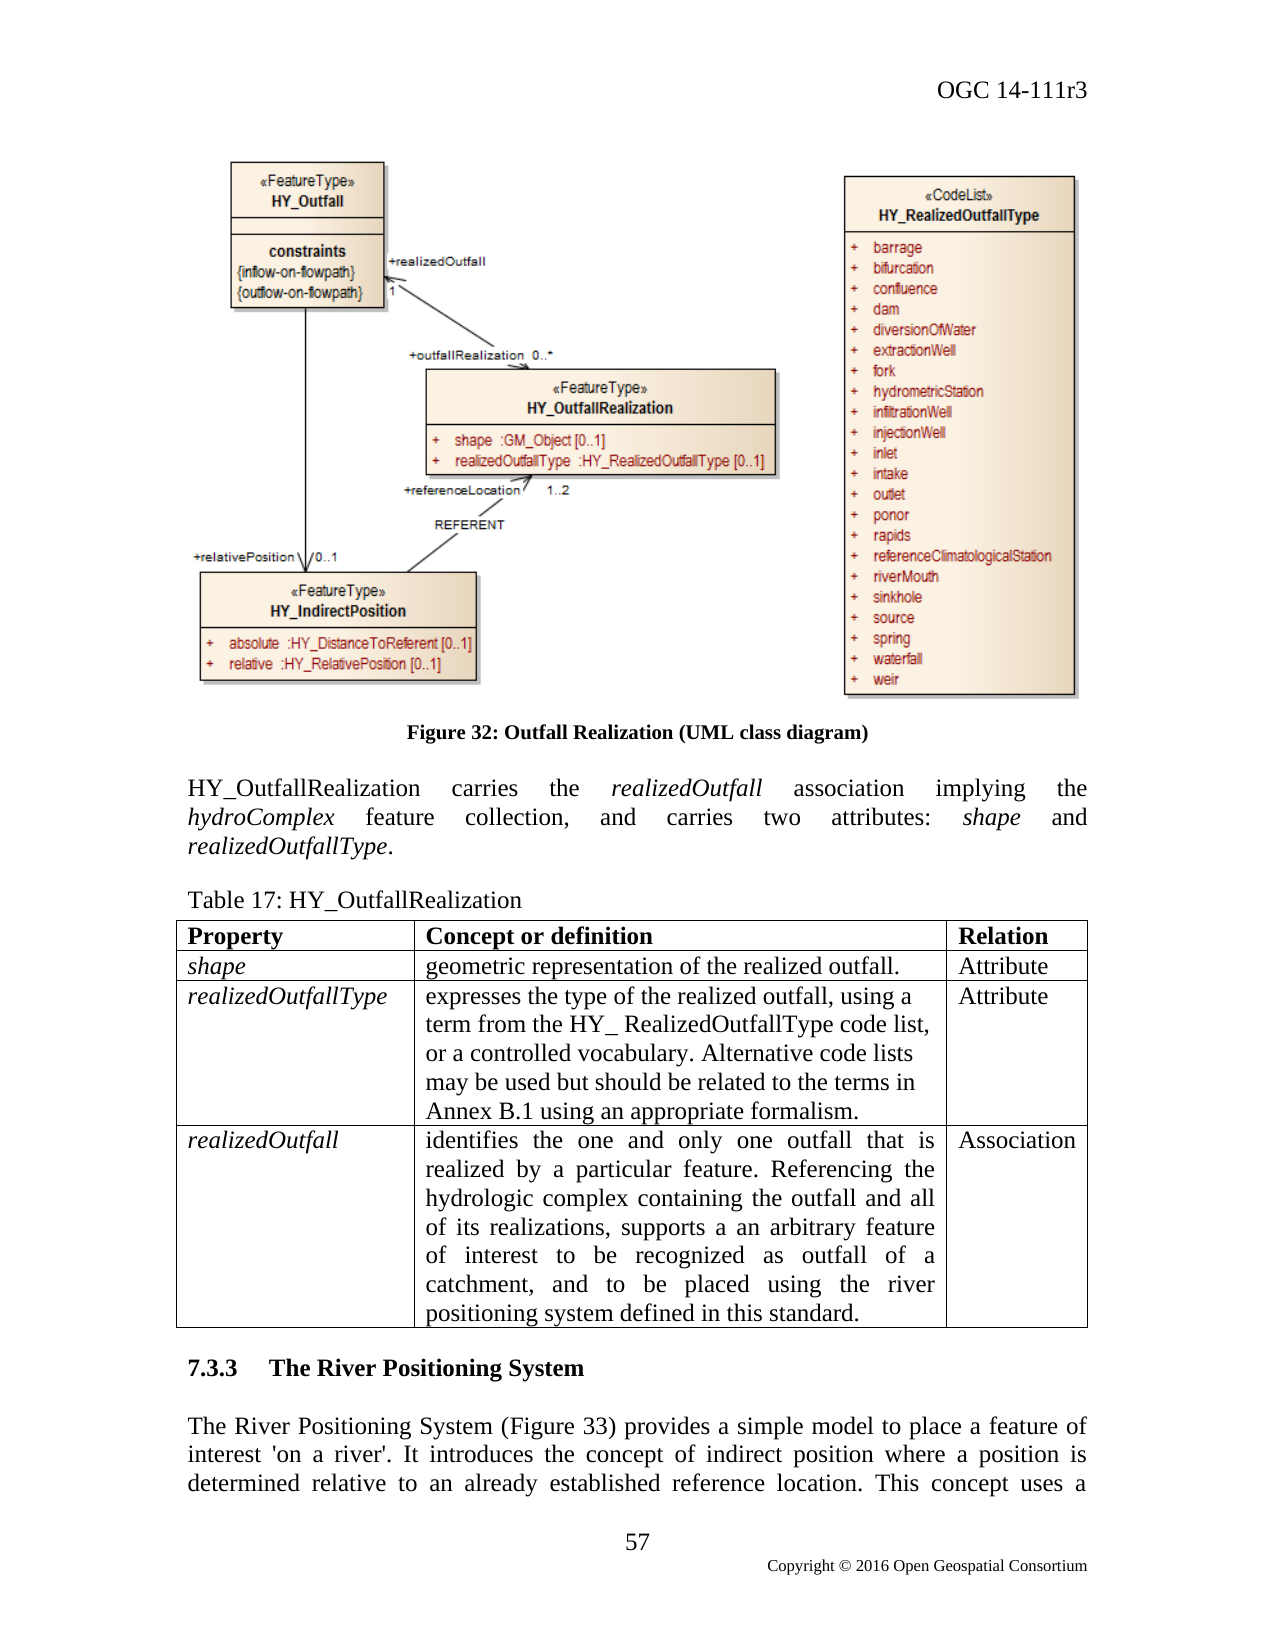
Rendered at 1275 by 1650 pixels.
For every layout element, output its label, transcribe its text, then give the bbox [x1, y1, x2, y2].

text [187, 1411, 1087, 1497]
table_cell Attribute [947, 981, 1087, 1124]
table_cell expresses the type of the realized outfall, using a term from the HY_ RealizedOutfallType code list, or a controlled vocabulary. Alternative code lists may be used but should be related to the terms in Annex B.1 using an appropriate formalism. [415, 981, 946, 1124]
table_cell geometric representation of the realized outfall. [415, 951, 946, 980]
table_cell Association [947, 1126, 1087, 1327]
table_header Relation [947, 921, 1087, 950]
table_header Concept or definition [415, 921, 946, 950]
table_cell realizedOutfall [177, 1126, 414, 1327]
subtitle The River Positioning System [187, 1353, 1087, 1382]
text HY_OutfallRealization carries the realizedOutfall association implying the hydroComplex feature collection, and carries two attributes: shape and realizedOutfallType. [187, 773, 1087, 860]
table_cell shape [177, 951, 414, 980]
table_cell Attribute [947, 951, 1087, 980]
table_cell realizedOutfallType [177, 981, 414, 1124]
table_cell identifies the one and only one outfall that is realized by a particular feature. Referencing the hydrologic complex containing the outfall and all of its realizations, supports a an arbitrary feature of interest to be recognized as outfall of a catchment, and to be placed using the river positioning system defined in this standard. [415, 1126, 946, 1327]
table_header Property [177, 921, 414, 950]
picture [187, 150, 1088, 708]
